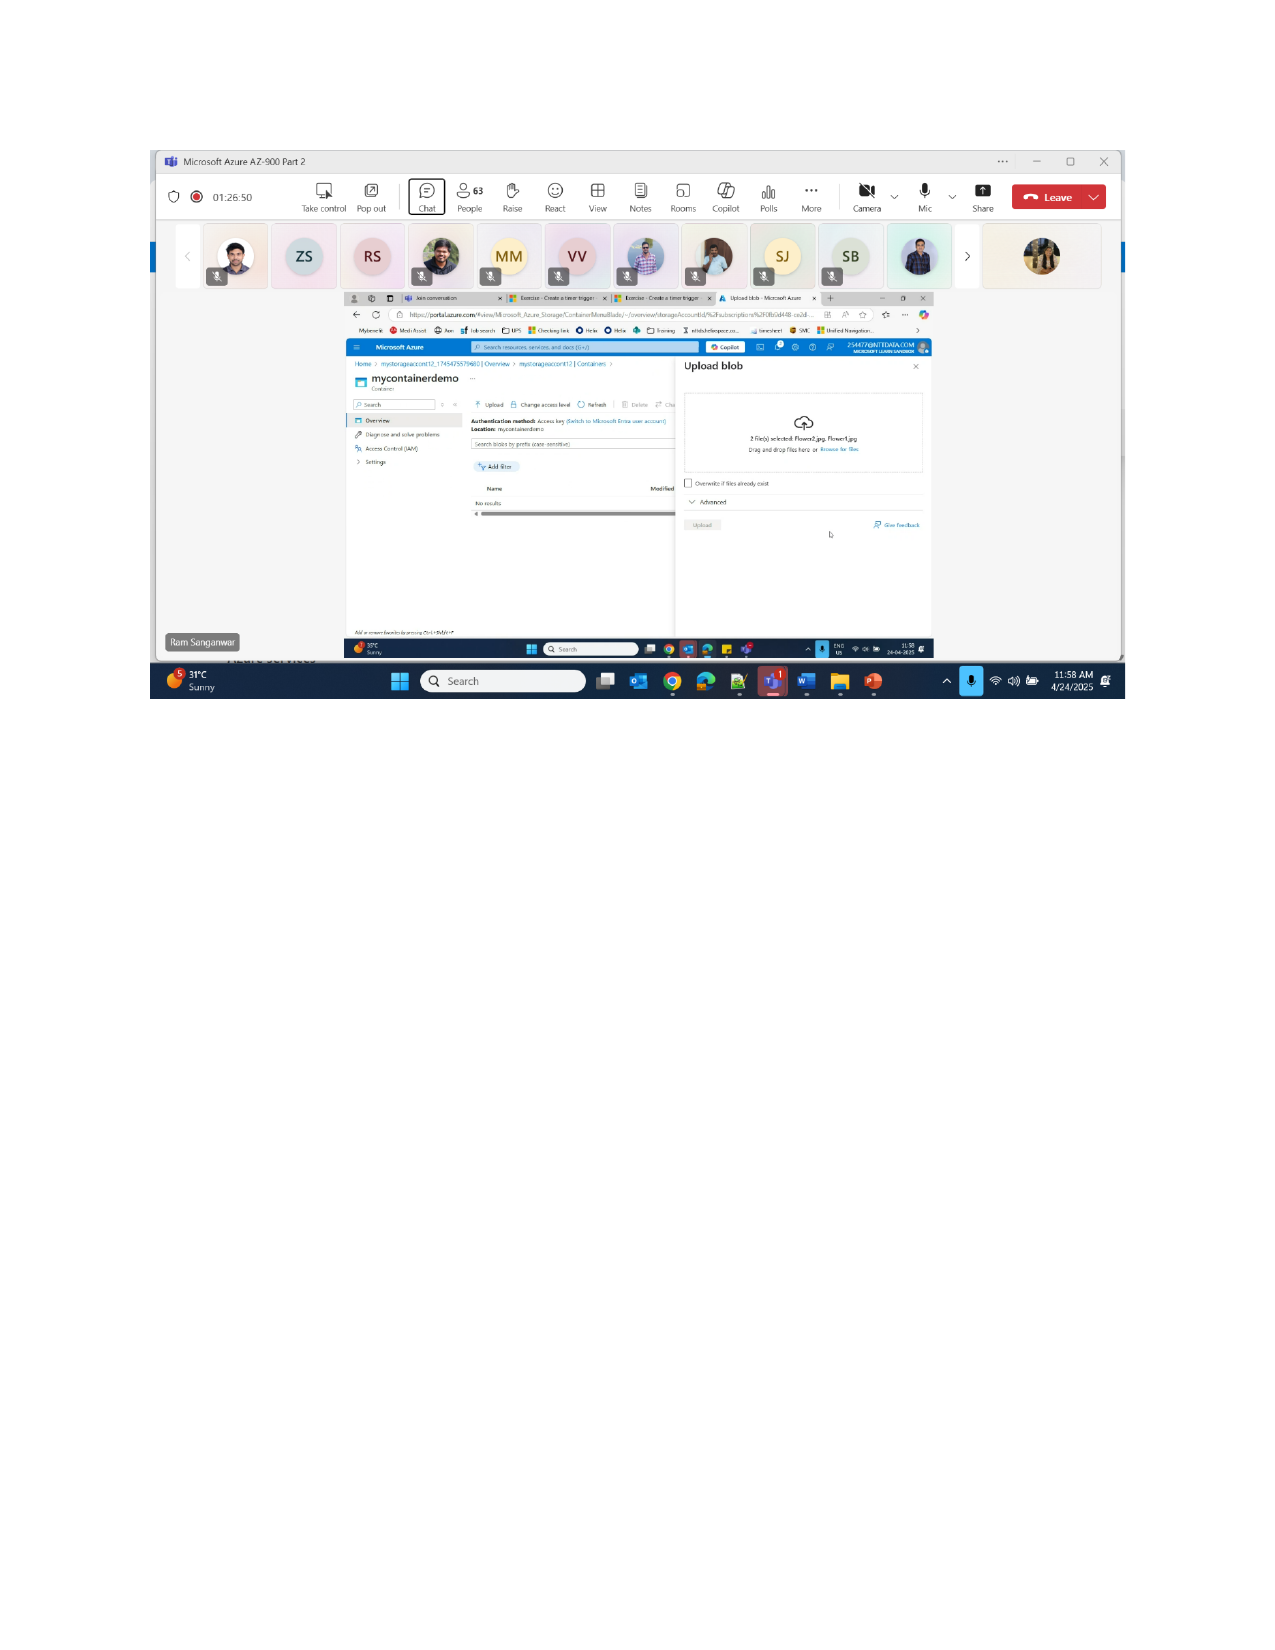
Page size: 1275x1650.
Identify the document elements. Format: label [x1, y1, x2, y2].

picture [150, 150, 1125, 699]
